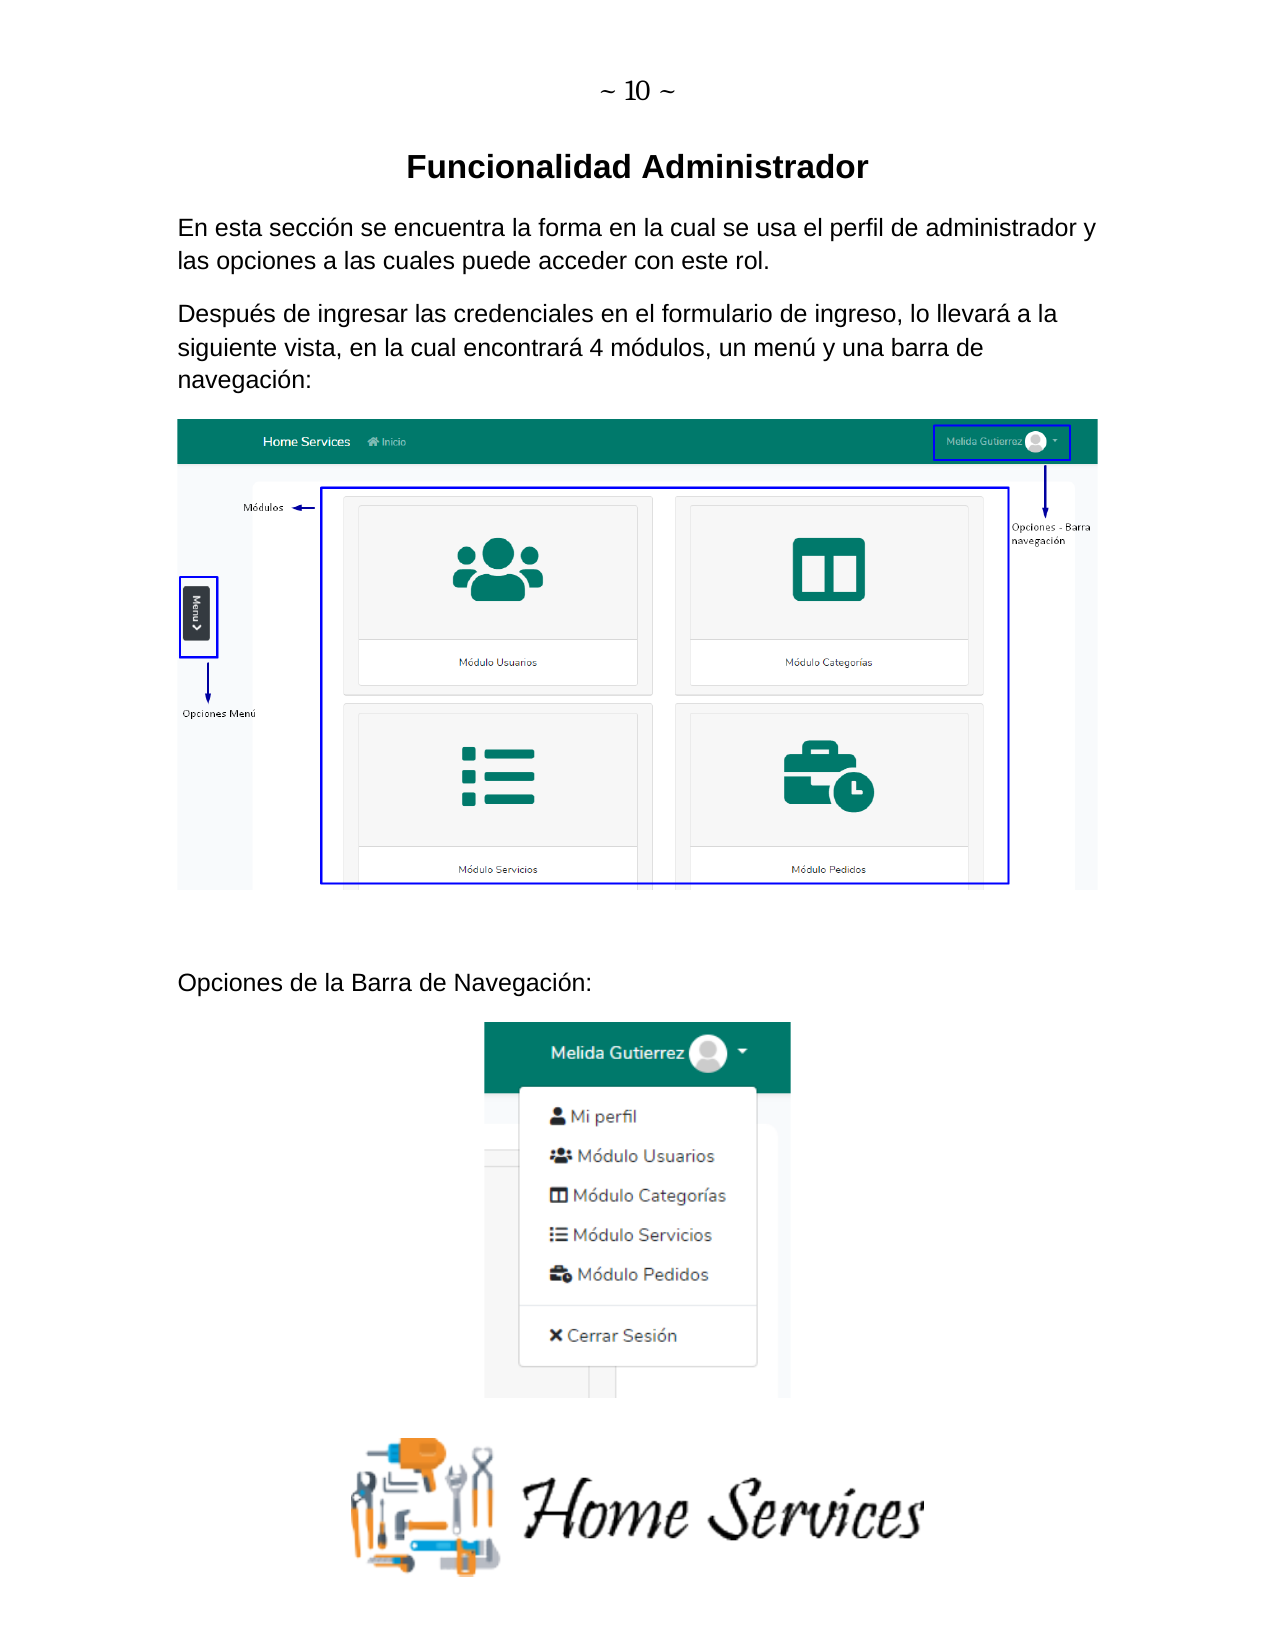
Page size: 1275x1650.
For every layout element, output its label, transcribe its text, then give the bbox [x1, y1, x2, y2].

text Después de ingresar las credenciales en el formulario de ingreso, lo llevará a la siguiente vista, en la cual encontrará 4 módulos, un menú y una barra de navegación: [177, 299, 1098, 394]
picture [484, 1022, 791, 1398]
picture [351, 1438, 924, 1577]
text Opciones de la Barra de Navegación: [177, 968, 1098, 997]
text Funcionalidad Administrador [177, 148, 1098, 186]
text En esta sección se encuentra la forma en la cual se usa el perfil de administrador y las opciones a las cuales puede acceder con este rol. [177, 213, 1098, 274]
picture [177, 419, 1098, 890]
